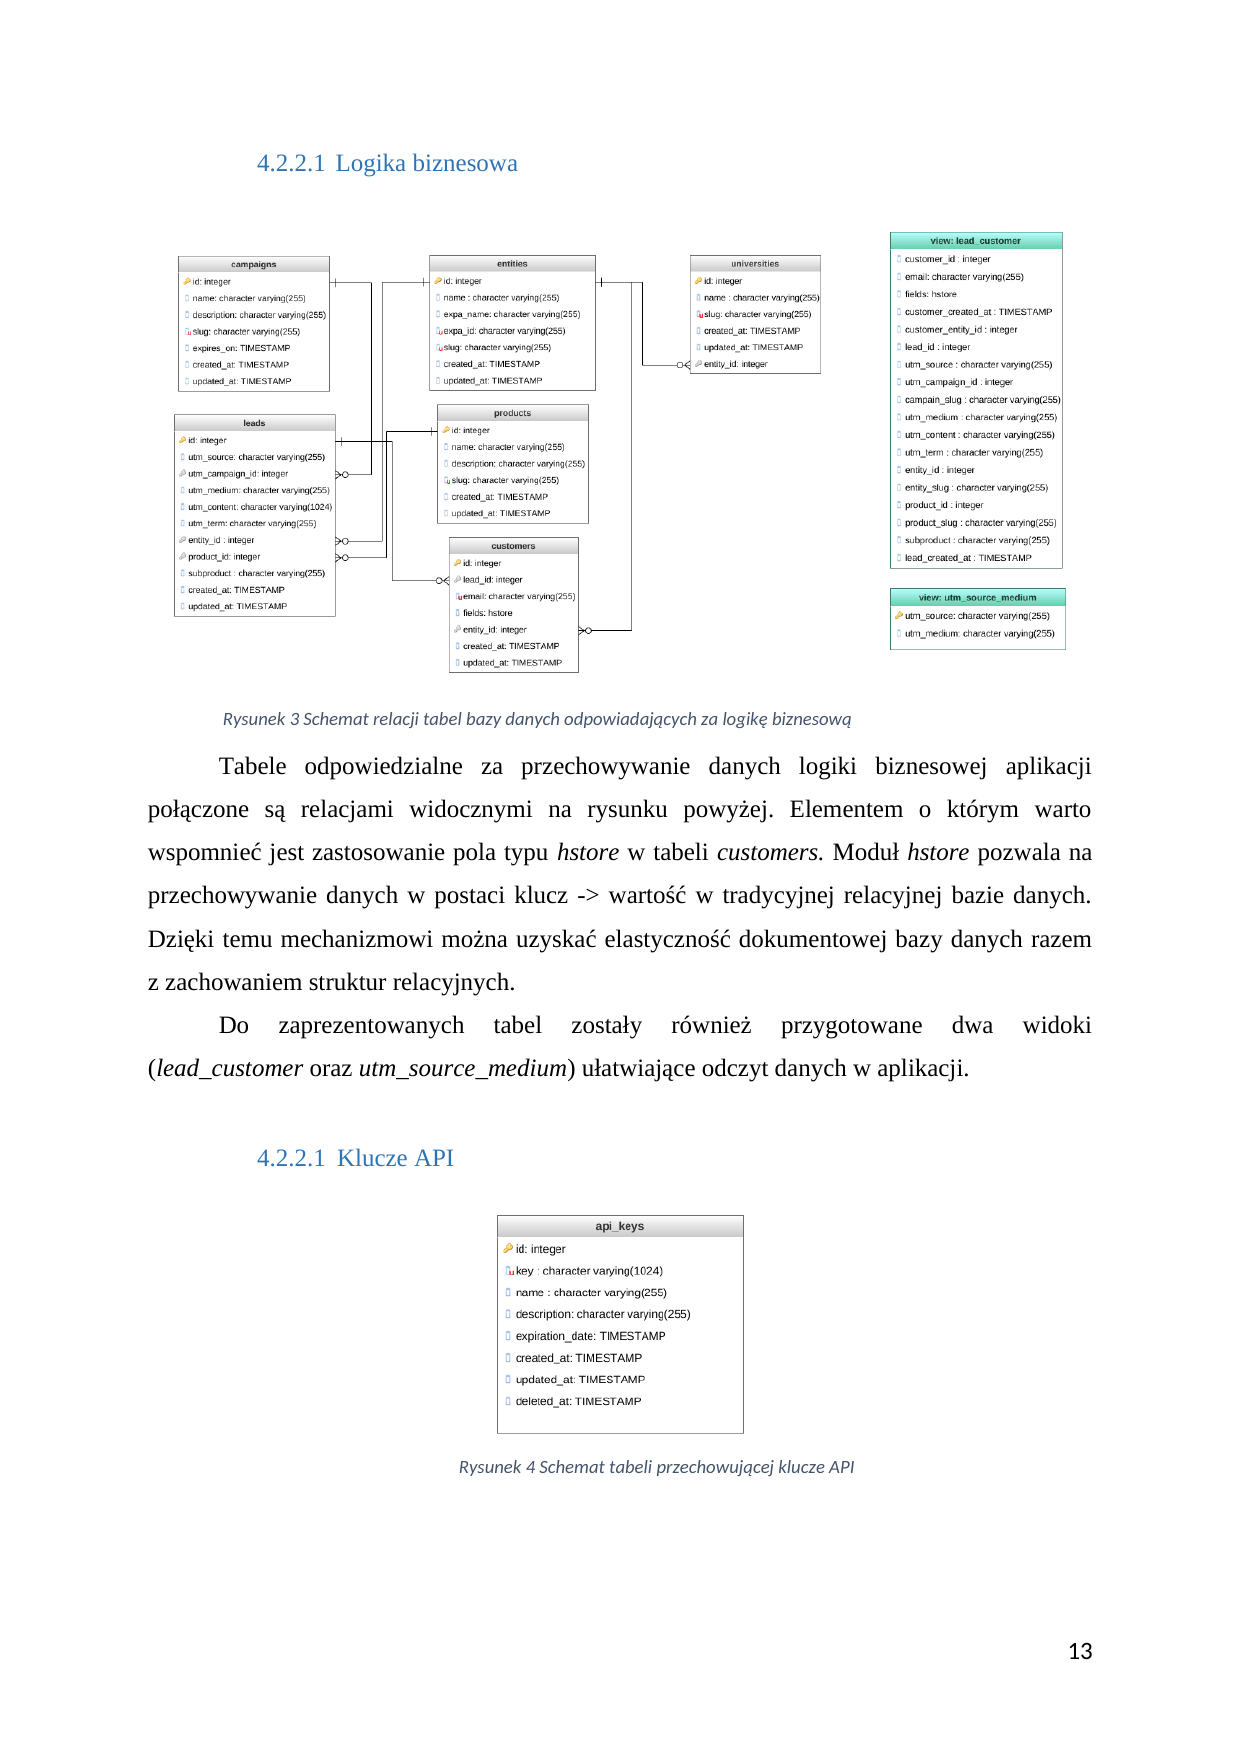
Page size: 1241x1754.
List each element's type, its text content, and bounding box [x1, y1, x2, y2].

picture [152, 233, 842, 694]
subtitle Klucze API [257, 1143, 1093, 1172]
subtitle Logika biznesowa [257, 148, 1093, 176]
text Rysunek 3 Schemat relacji tabel bazy danych odpowiadających za logikę biznesową [148, 707, 1093, 730]
text Tabele odpowiedzialne za przechowywanie danych logiki biznesowej aplikacji połączone są relacjami widocznymi na rysunku powyżej. Elementem o którym warto wspomnieć jest zastosowanie pola typu hstore w tabeli customers. Moduł hstore pozwala na przechowywanie danych w postaci klucz -> wartość w tradycyjnej relacyjnej bazie danych. Dzięki temu mechanizmowi można uzyskać elastyczność dokumentowej bazy danych razem z zachowaniem struktur relacyjnych. [148, 751, 1093, 996]
picture [847, 190, 1088, 694]
text Do zaprezentowanych tabel zostały również przygotowane dwa widoki (lead_customer oraz utm_source_medium) ułatwiające odczyt danych w aplikacji. [148, 1010, 1093, 1082]
picture [468, 1186, 772, 1442]
text Rysunek 4 Schemat tabeli przechowującej klucze API [148, 1455, 1093, 1478]
